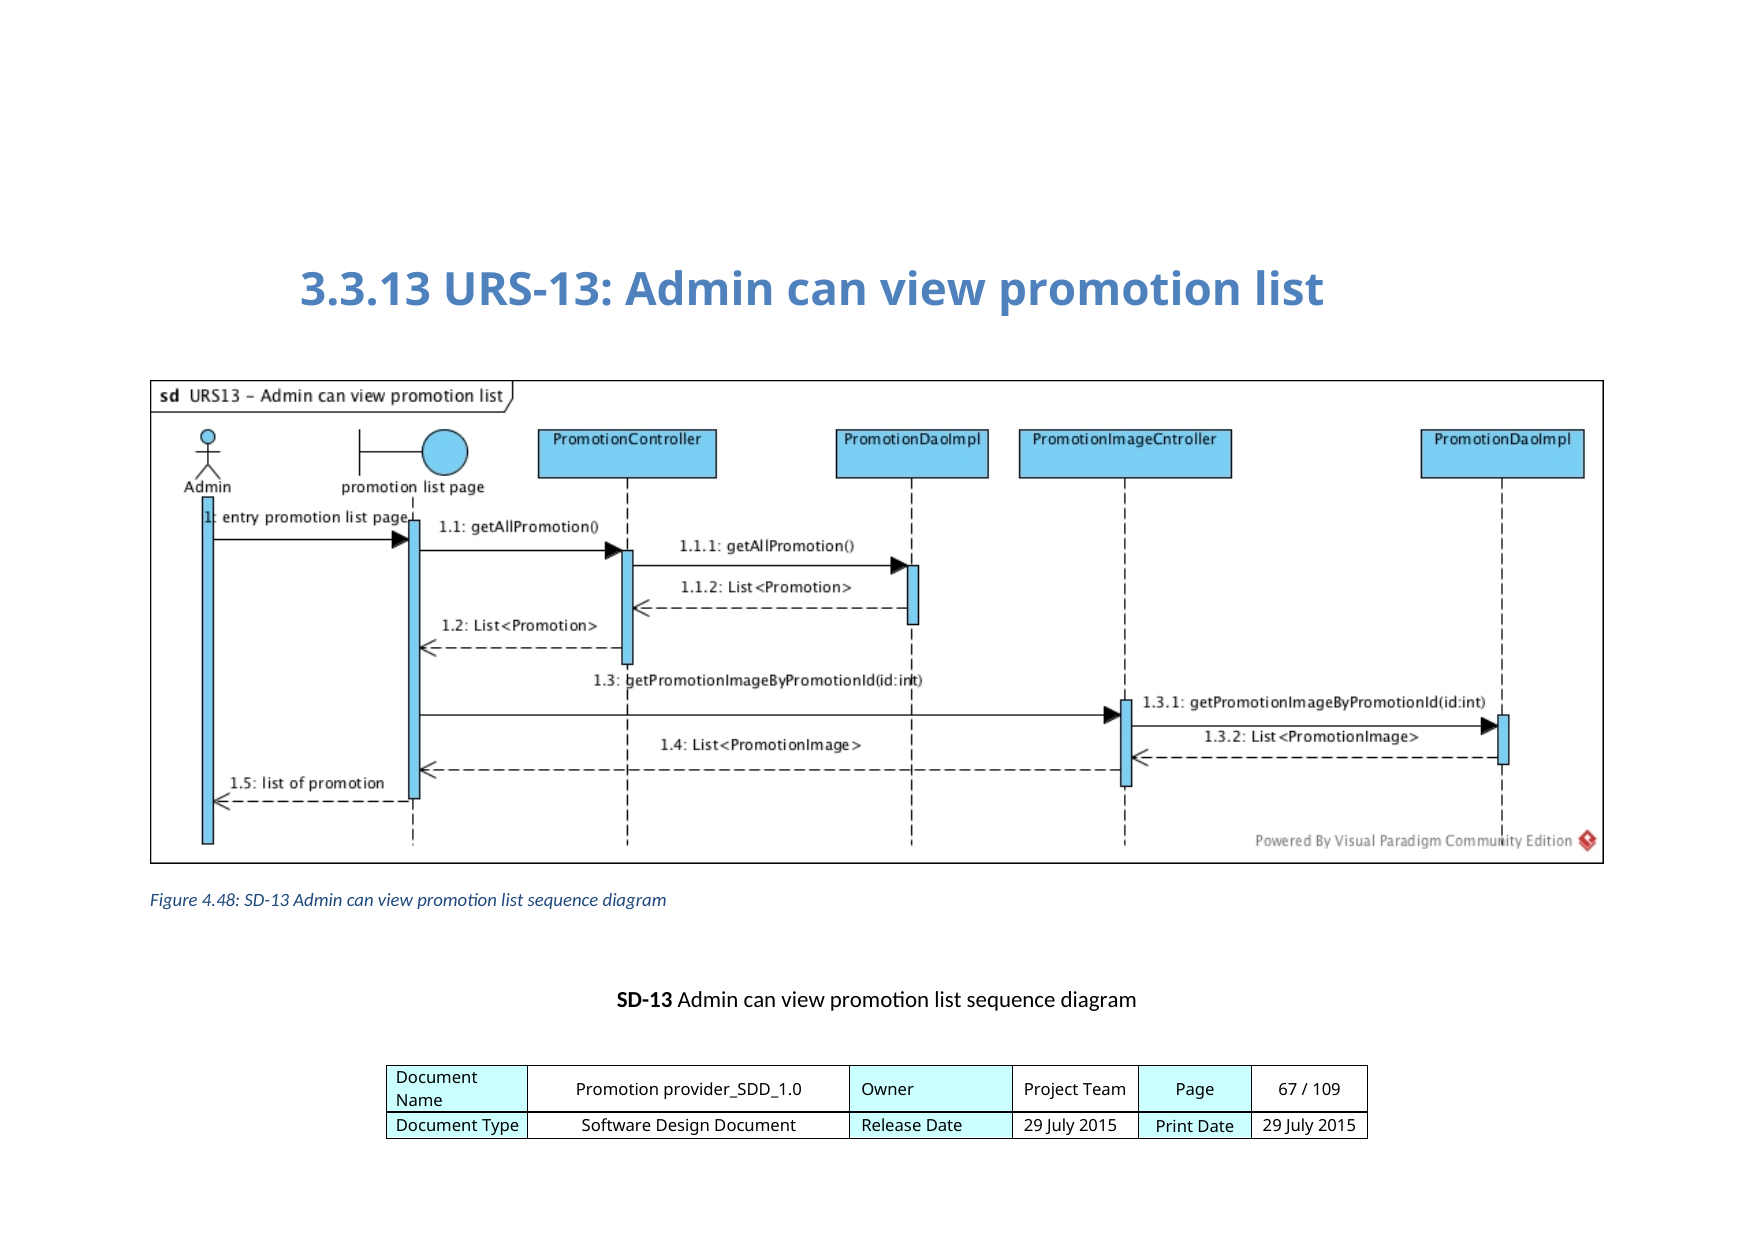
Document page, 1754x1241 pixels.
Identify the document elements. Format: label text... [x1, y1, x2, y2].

text SD-13 Admin can view promotion list sequence diagram [150, 985, 1604, 1013]
text Figure 4.48: SD-13 Admin can view promotion list sequence diagram [150, 888, 1604, 911]
subtitle 3.3.13 URS-13: Admin can view promotion list [150, 256, 1604, 318]
picture [150, 380, 1604, 864]
